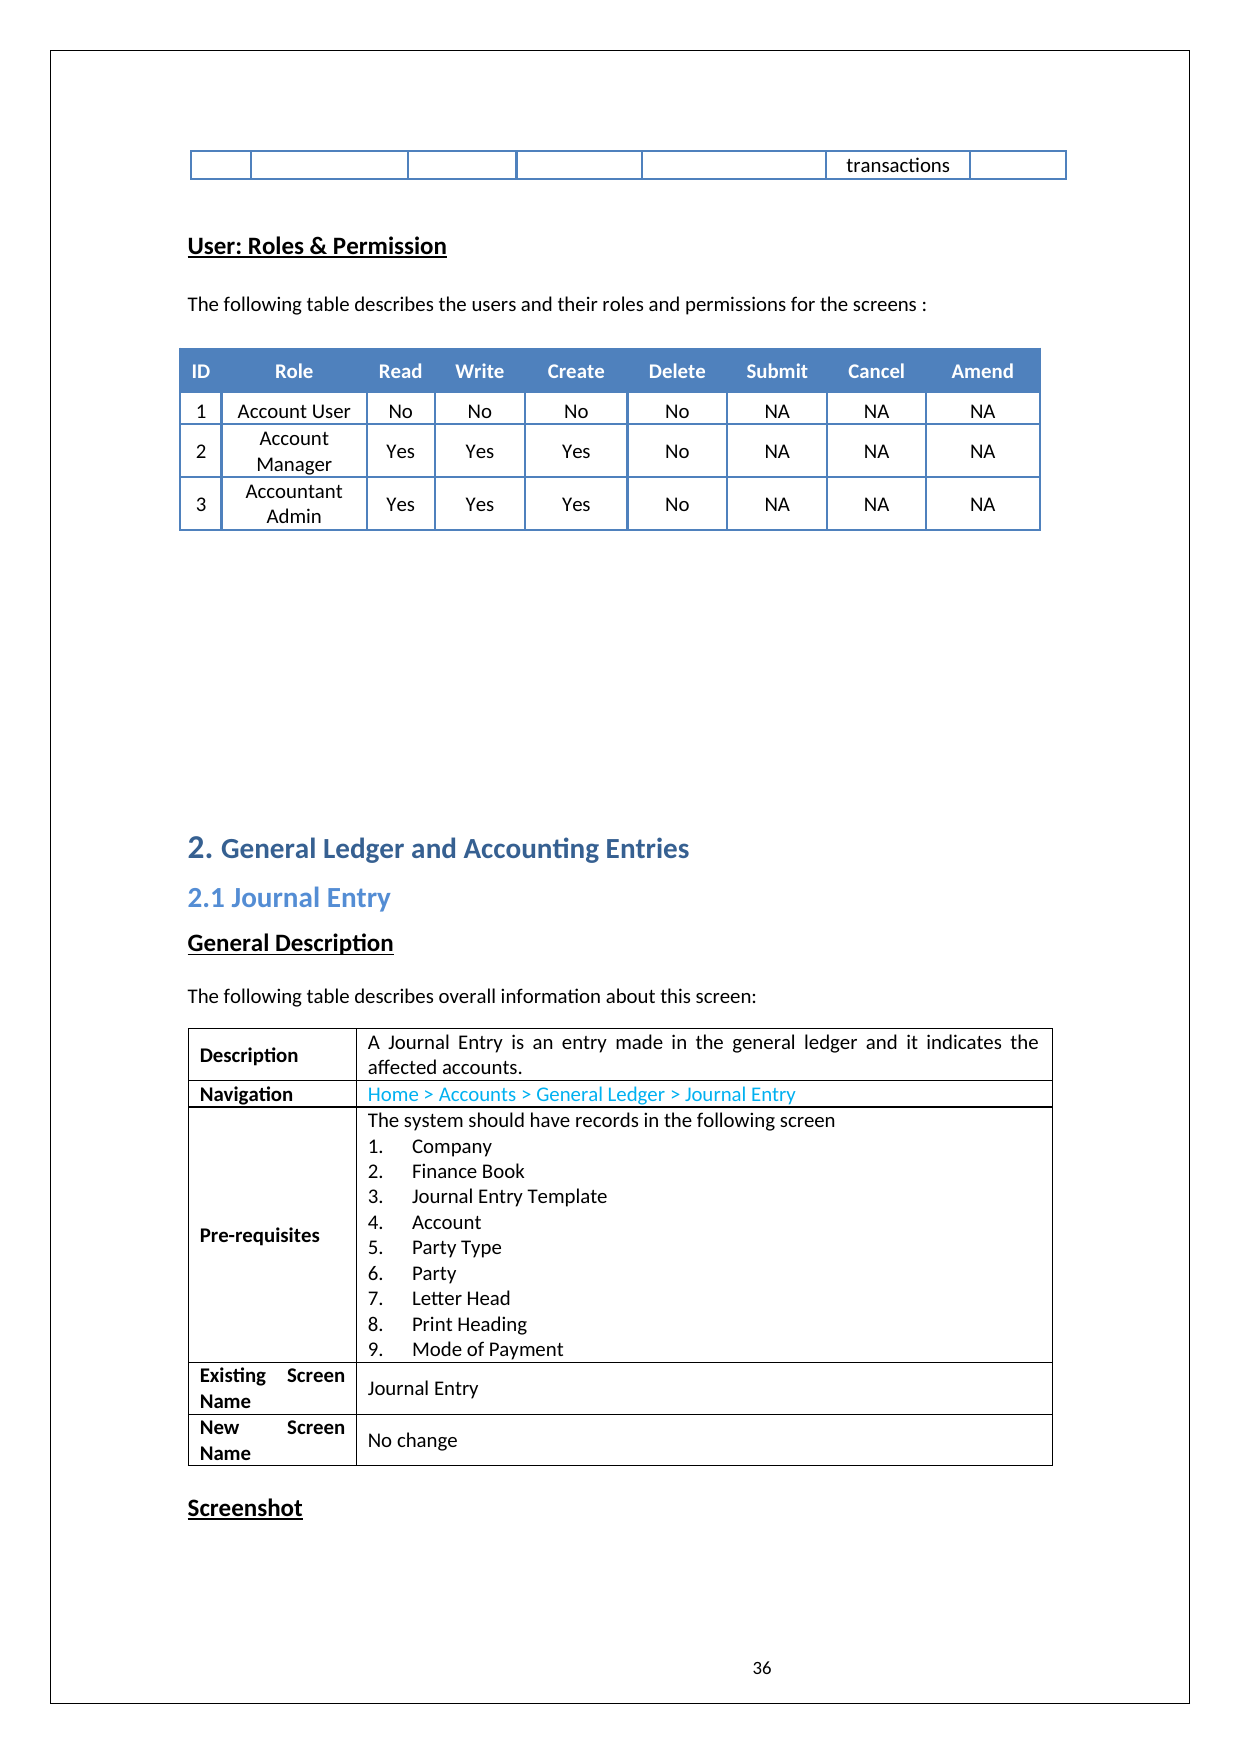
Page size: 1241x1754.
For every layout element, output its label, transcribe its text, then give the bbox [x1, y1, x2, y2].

table_cell No [629, 425, 726, 476]
table_header Read [368, 350, 434, 393]
list Screenshot [187, 1492, 1053, 1522]
table_cell NA [927, 478, 1039, 529]
list The following table describes the users and their roles and permissions for the screens : [187, 291, 1053, 317]
table_cell NA [828, 478, 925, 529]
table_cell No [436, 398, 524, 423]
table_cell Yes [368, 478, 434, 529]
table_header Submit [728, 350, 826, 393]
table_header Role [223, 350, 366, 393]
table_cell Checkbox [409, 152, 515, 177]
table_cell [971, 152, 1065, 177]
table_header ID [181, 350, 220, 393]
table_cell [518, 152, 641, 177]
table_header A Journal Entry is an entry made in the general ledger and it indicates the affected accounts. [357, 1029, 1052, 1080]
table_cell NA [927, 425, 1039, 476]
table_cell Yes [526, 478, 626, 529]
table_header Amend [927, 350, 1039, 393]
table_cell NA [728, 478, 826, 529]
table_header Write [436, 350, 524, 393]
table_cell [827, 152, 969, 177]
text The following table describes overall information about this screen: [187, 983, 1053, 1009]
table_cell Yes [368, 425, 434, 476]
table_cell No change [357, 1415, 1052, 1465]
table_cell NA [828, 425, 925, 476]
table_cell New Screen Name [189, 1415, 356, 1465]
table_cell NA [728, 398, 826, 423]
table_header Cancel [828, 350, 925, 393]
table_cell Yes [436, 478, 524, 529]
table_header Description [189, 1029, 356, 1080]
subtitle Journal Entry [187, 879, 1053, 915]
table_cell NA [828, 398, 925, 423]
table_cell No [368, 398, 434, 423]
table_cell Yes [436, 425, 524, 476]
list User: Roles & Permission [187, 230, 1053, 261]
table_cell The system should have records in the following screen Company Finance Book Journal Entry Template Account Party Type Party Letter Head Print Heading Mode of Payment [357, 1108, 1052, 1362]
table_cell Yes [526, 425, 626, 476]
table_header Create [526, 350, 626, 393]
table_cell Home > Accounts > General Ledger > Journal Entry [357, 1081, 1052, 1106]
table_cell NA [728, 425, 826, 476]
table_cell Navigation [189, 1081, 356, 1106]
table_cell Account User [223, 398, 366, 423]
table_cell Account Manager [223, 425, 366, 476]
table_cell 2 [181, 425, 220, 476]
table_cell Journal Entry [357, 1363, 1052, 1413]
table_cell NA [927, 398, 1039, 423]
table_cell [643, 152, 825, 177]
table_cell No [526, 398, 626, 423]
table_cell 5 [192, 152, 250, 177]
table_cell 3 [181, 478, 220, 529]
table_header Delete [629, 350, 726, 393]
table_cell Existing Screen Name [189, 1363, 356, 1413]
table_cell Accountant Admin [223, 478, 366, 529]
table_cell 1 [181, 398, 220, 423]
table_cell No [629, 398, 726, 423]
table_cell Pre-requisites [189, 1108, 356, 1362]
subtitle General Ledger and Accounting Entries [187, 826, 1053, 867]
table_cell No [629, 478, 726, 529]
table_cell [252, 152, 407, 177]
list General Description [187, 927, 1053, 958]
